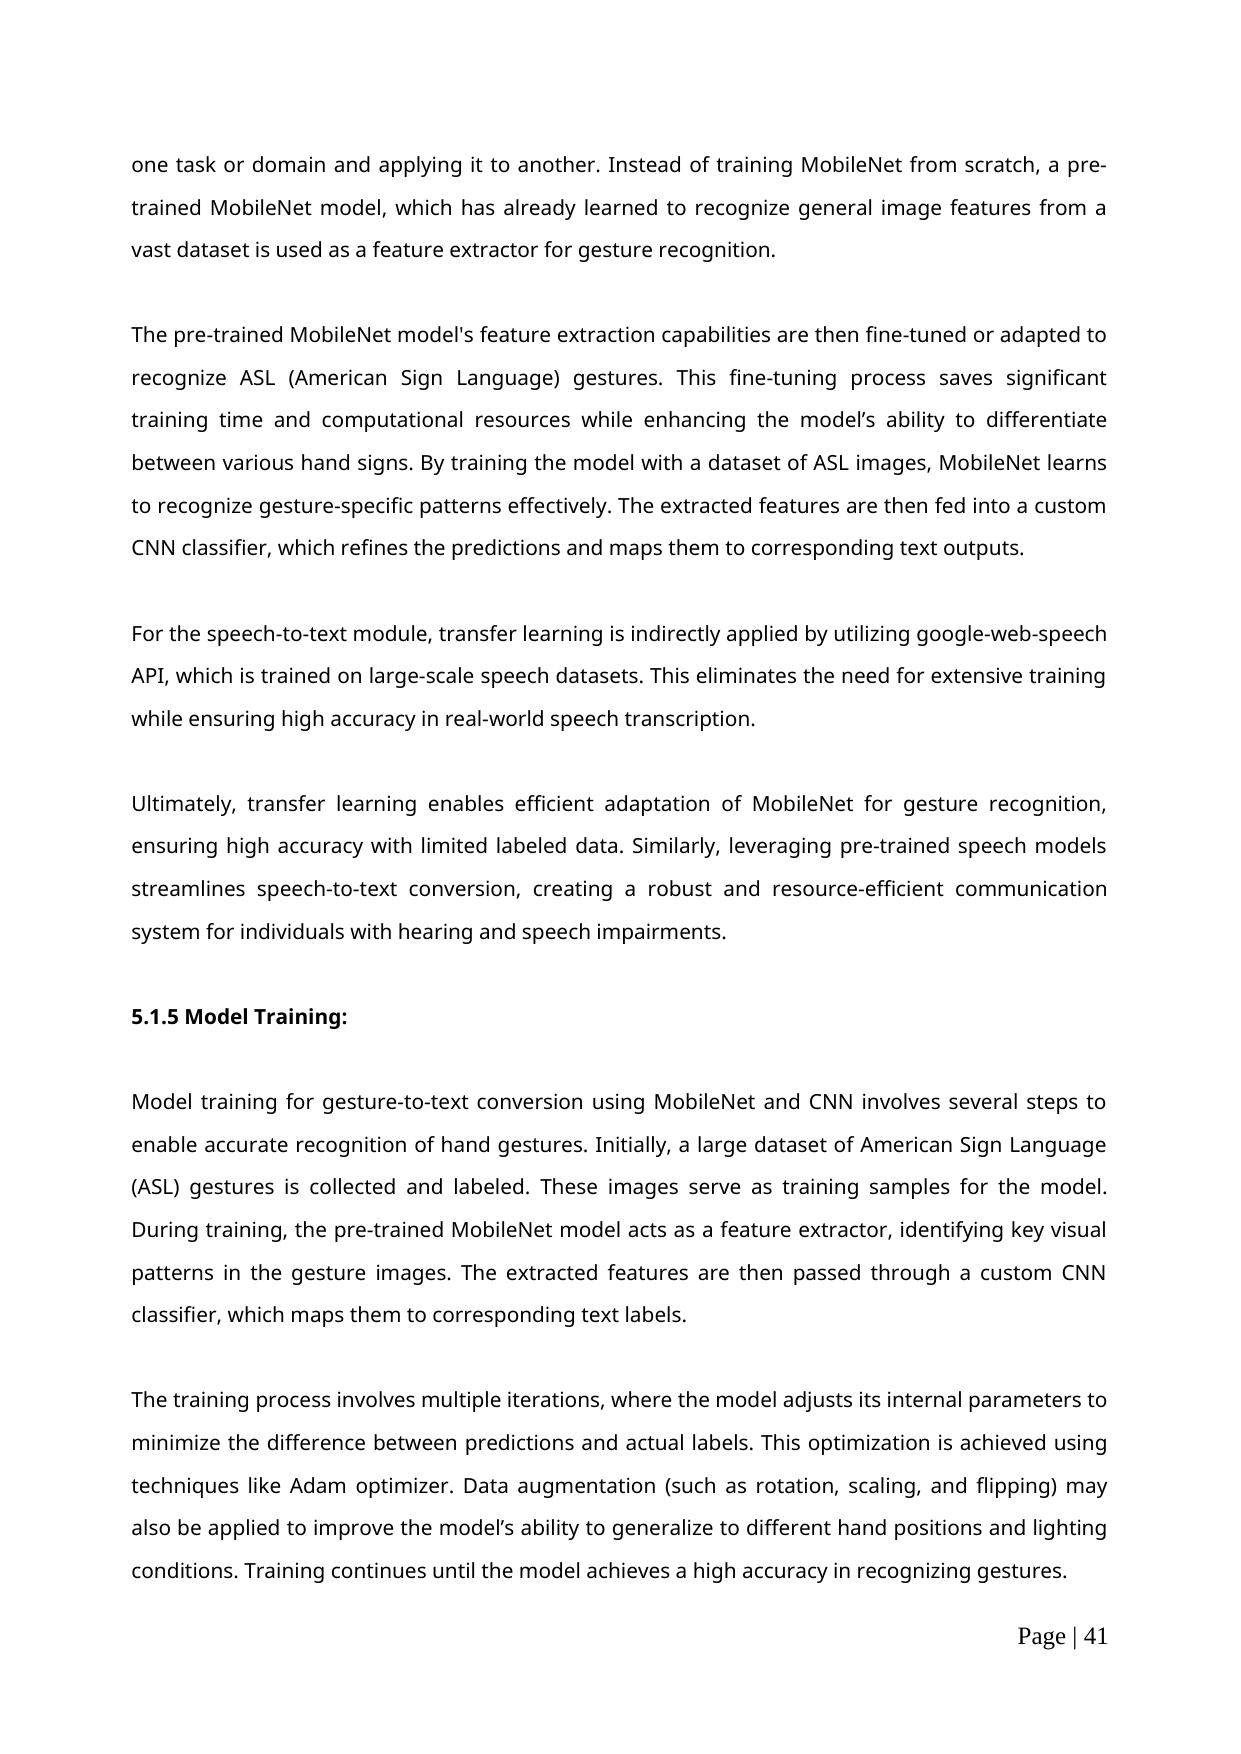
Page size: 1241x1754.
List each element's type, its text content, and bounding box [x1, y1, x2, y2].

text The pre-trained MobileNet model's feature extraction capabilities are then fine-tuned or adapted to recognize ASL (American Sign Language) gestures. This fine-tuning process saves significant training time and computational resources while enhancing the model’s ability to differentiate between various hand signs. By training the model with a dataset of ASL images, MobileNet learns to recognize gesture-specific patterns effectively. The extracted features are then fed into a custom CNN classifier, which refines the predictions and maps them to corresponding text outputs. [131, 320, 1108, 562]
text For the speech-to-text module, transfer learning is indirectly applied by utilizing google-web-speech API, which is trained on large-scale speech datasets. This eliminates the need for extensive training while ensuring high accuracy in real-world speech transcription. [131, 619, 1108, 732]
text 5.1.5 Model Training: [131, 1002, 1108, 1031]
text Model training for gesture-to-text conversion using MobileNet and CNN involves several steps to enable accurate recognition of hand gestures. Initially, a large dataset of American Sign Language (ASL) gestures is collected and labeled. These images serve as training samples for the model. During training, the pre-trained MobileNet model acts as a feature extractor, identifying key visual patterns in the gesture images. The extracted features are then passed through a custom CNN classifier, which maps them to corresponding text labels. [131, 1087, 1108, 1329]
text The training process involves multiple iterations, where the model adjusts its internal parameters to minimize the difference between predictions and actual labels. This optimization is achieved using techniques like Adam optimizer. Data augmentation (such as rotation, scaling, and flipping) may also be applied to improve the model’s ability to generalize to different hand positions and lighting conditions. Training continues until the model achieves a high accuracy in recognizing gestures. [131, 1386, 1108, 1584]
text Ultimately, transfer learning enables efficient adaptation of MobileNet for gesture recognition, ensuring high accuracy with limited labeled data. Similarly, leveraging pre-trained speech models streamlines speech-to-text conversion, creating a robust and resource-efficient communication system for individuals with hearing and speech impairments. [131, 789, 1108, 945]
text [131, 150, 1108, 264]
